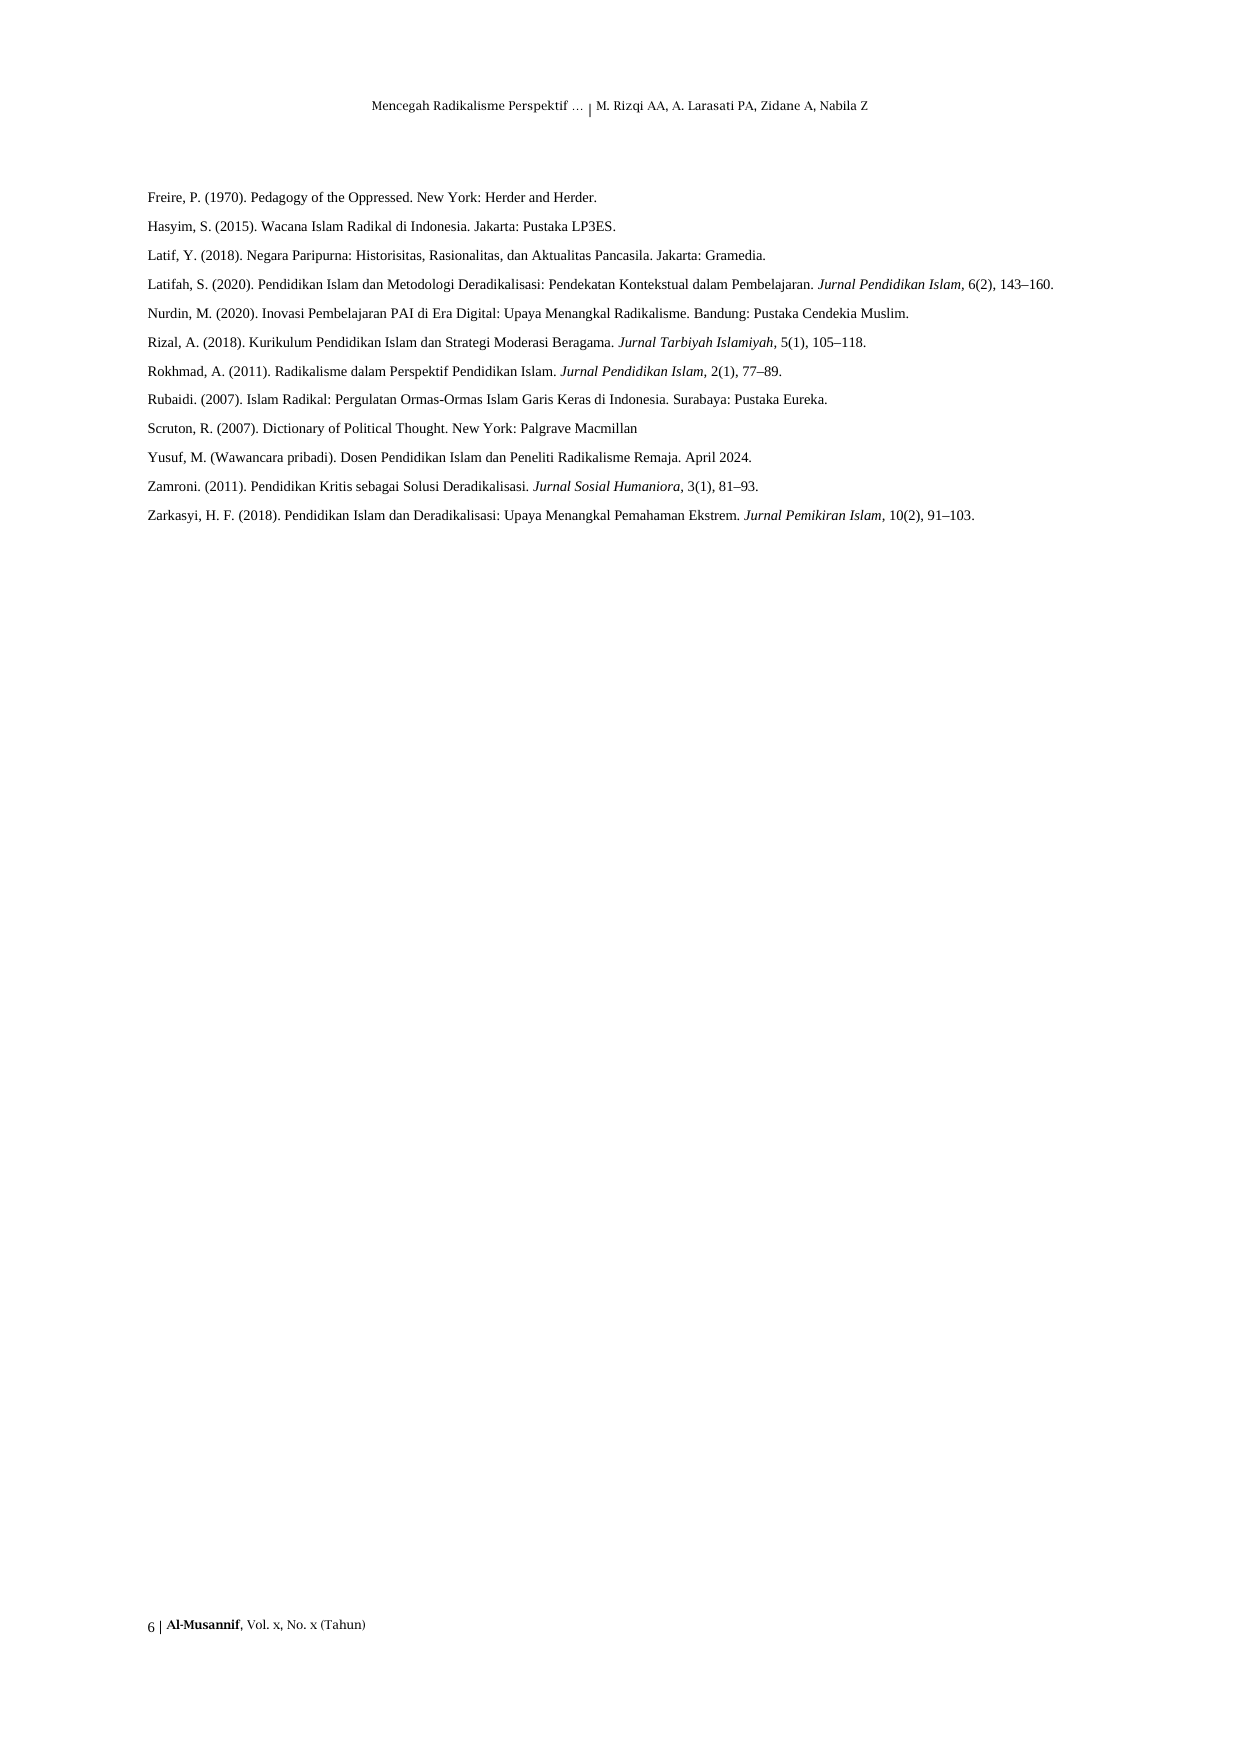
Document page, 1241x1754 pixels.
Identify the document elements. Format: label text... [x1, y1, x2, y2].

text Nurdin, M. (2020). Inovasi Pembelajaran PAI di Era Digital: Upaya Menangkal Radikalisme. Bandung: Pustaka Cendekia Muslim. [147, 293, 1092, 321]
text Rizal, A. (2018). Kurikulum Pendidikan Islam dan Strategi Moderasi Beragama. Jurnal Tarbiyah Islamiyah, 5(1), 105–118. [147, 321, 1092, 350]
text Zamroni. (2011). Pendidikan Kritis sebagai Solusi Deradikalisasi. Jurnal Sosial Humaniora, 3(1), 81–93. [147, 466, 1092, 494]
text Freire, P. (1970). Pedagogy of the Oppressed. New York: Herder and Herder. [147, 177, 1092, 206]
text Zarkasyi, H. F. (2018). Pendidikan Islam dan Deradikalisasi: Upaya Menangkal Pemahaman Ekstrem. Jurnal Pemikiran Islam, 10(2), 91–103. [147, 495, 1092, 523]
text Yusuf, M. (Wawancara pribadi). Dosen Pendidikan Islam dan Peneliti Radikalisme Remaja. April 2024. [147, 437, 1092, 466]
text Latif, Y. (2018). Negara Paripurna: Historisitas, Rasionalitas, dan Aktualitas Pancasila. Jakarta: Gramedia. [147, 235, 1092, 264]
text Hasyim, S. (2015). Wacana Islam Radikal di Indonesia. Jakarta: Pustaka LP3ES. [147, 206, 1092, 235]
text Scruton, R. (2007). Dictionary of Political Thought. New York: Palgrave Macmillan [147, 408, 1092, 437]
text Rubaidi. (2007). Islam Radikal: Pergulatan Ormas-Ormas Islam Garis Keras di Indonesia. Surabaya: Pustaka Eureka. [147, 379, 1092, 408]
text Latifah, S. (2020). Pendidikan Islam dan Metodologi Deradikalisasi: Pendekatan Kontekstual dalam Pembelajaran. Jurnal Pendidikan Islam, 6(2), 143–160. [147, 264, 1092, 292]
text Rokhmad, A. (2011). Radikalisme dalam Perspektif Pendidikan Islam. Jurnal Pendidikan Islam, 2(1), 77–89. [147, 350, 1092, 379]
